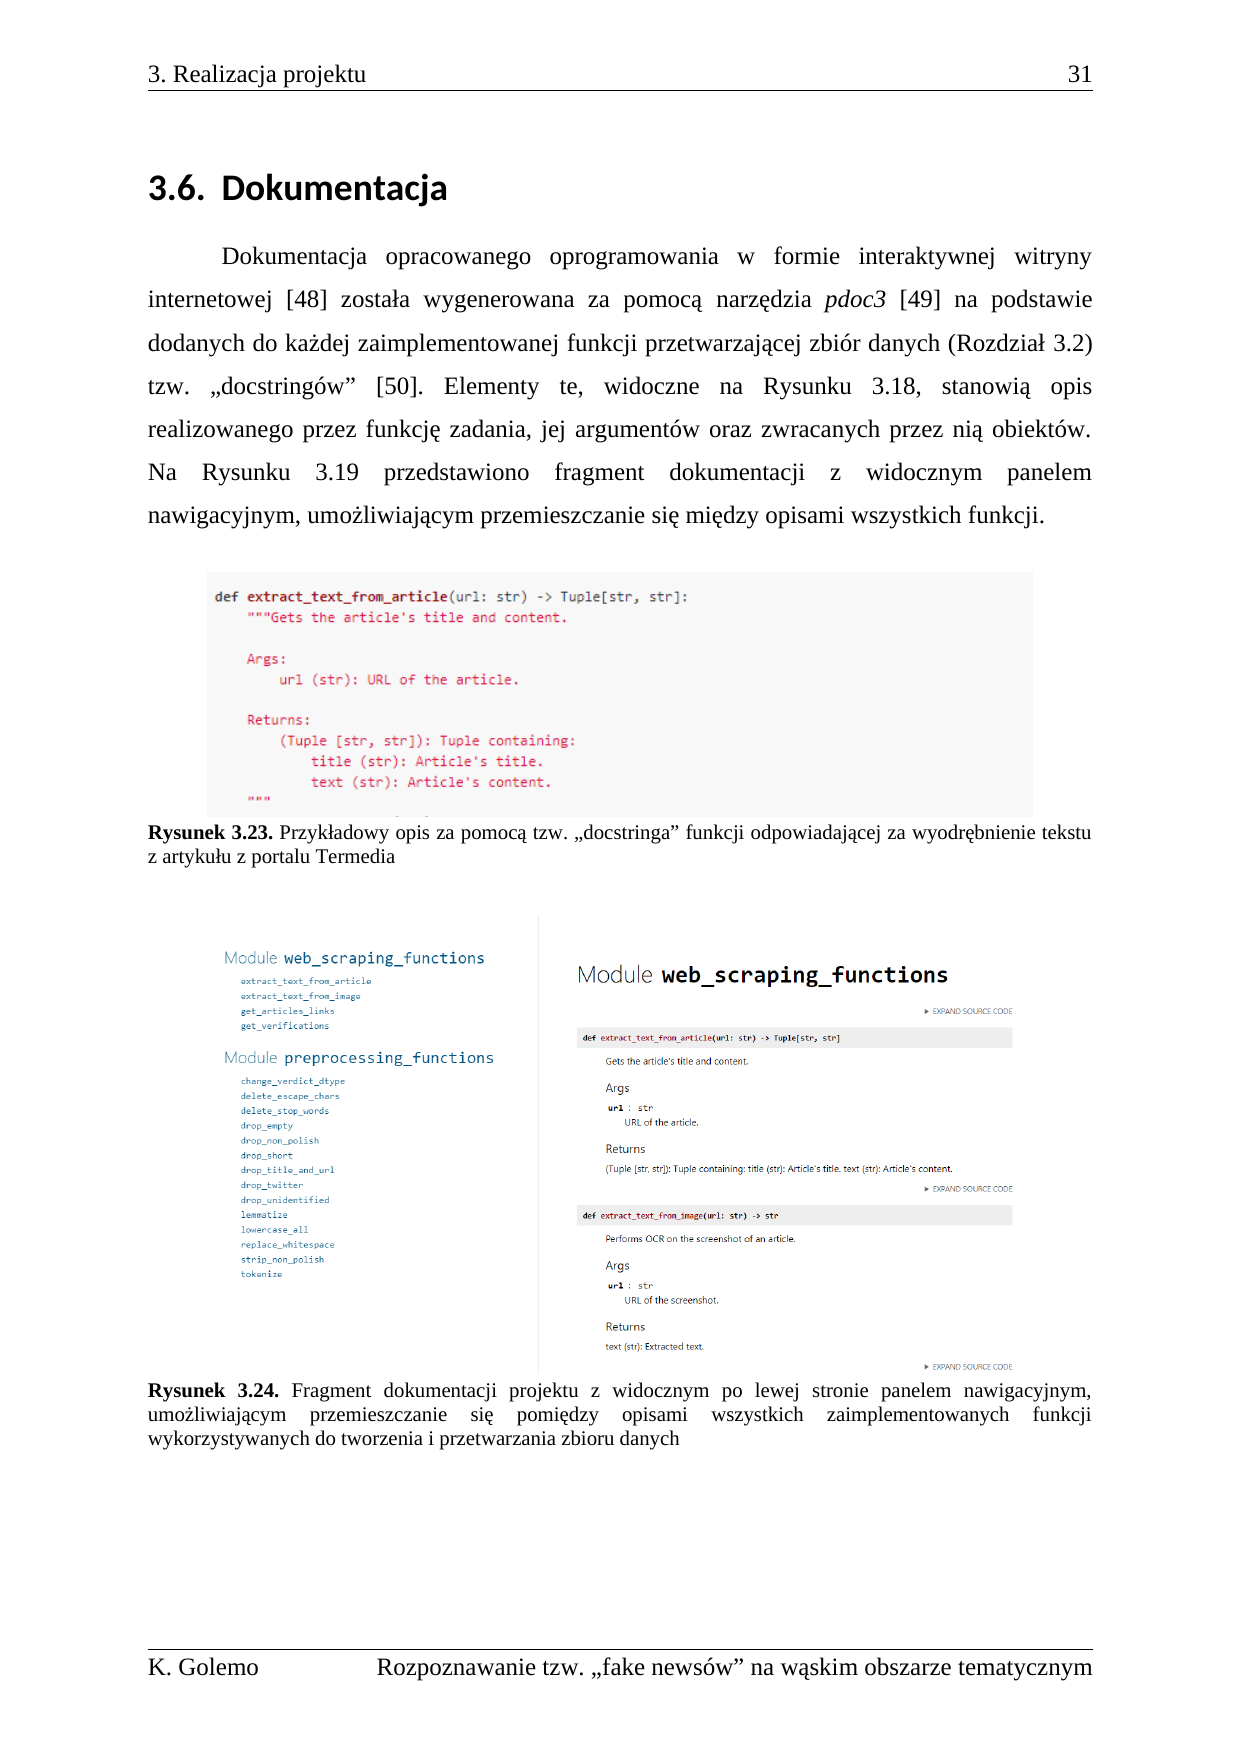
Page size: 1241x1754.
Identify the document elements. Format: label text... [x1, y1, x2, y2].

text Dokumentacja opracowanego oprogramowania w formie interaktywnej witryny internetowej została wygenerowana za pomocą narzędzia pdoc3 na podstawie dodanych do każdej zaimplementowanej funkcji przetwarzającej zbiór danych (Rozdział 3.2) tzw. „docstringów” . Elementy te, widoczne na Rysunku 3.18, stanowią opis realizowanego przez funkcję zadania, jej argumentów oraz zwracanych przez nią obiektów. Na Rysunku 3.19 przedstawiono fragment dokumentacji z widocznym panelem nawigacyjnym, umożliwiającym przemieszczanie się między opisami wszystkich funkcji. [148, 241, 1093, 529]
picture [206, 572, 1034, 817]
subtitle Dokumentacja [148, 164, 1093, 210]
picture [206, 915, 1034, 1374]
